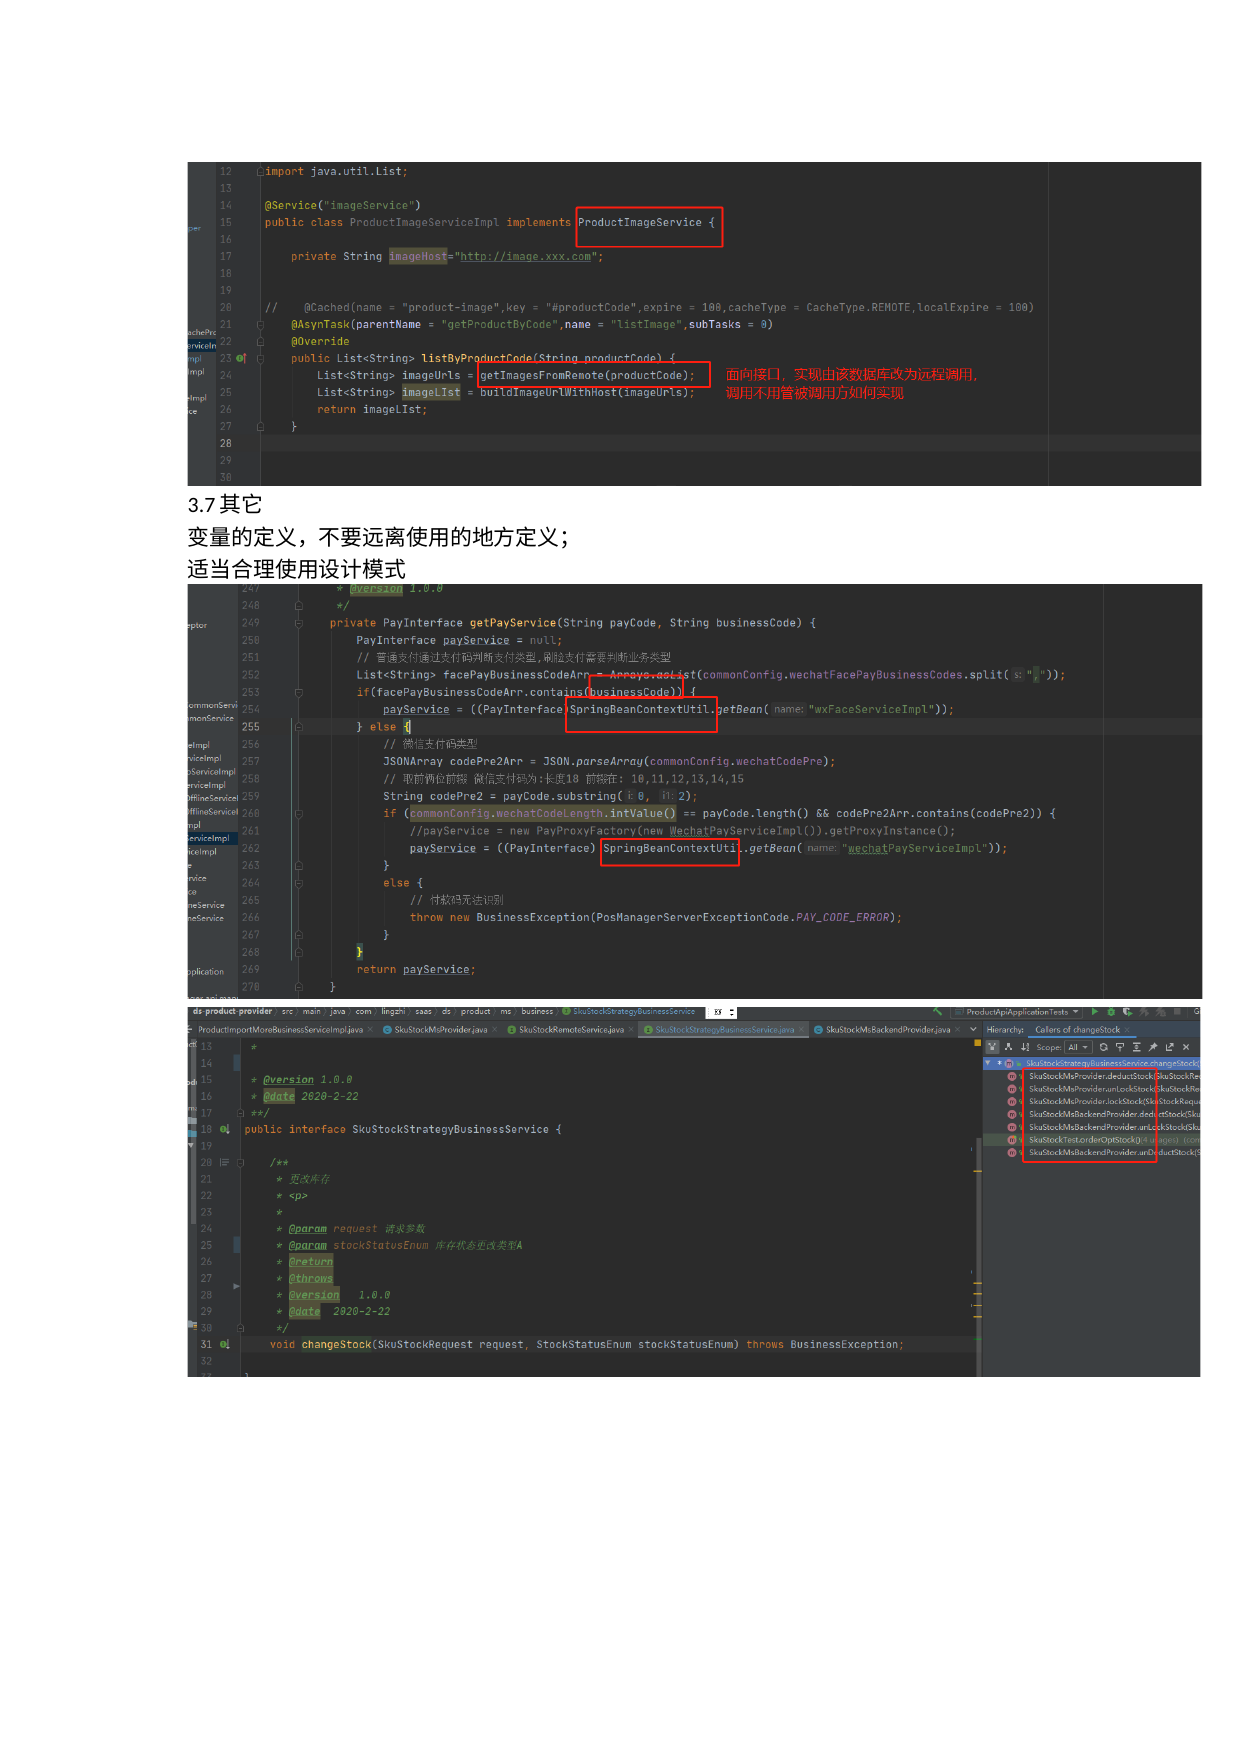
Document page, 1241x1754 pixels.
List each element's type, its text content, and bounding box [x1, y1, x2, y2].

picture [187, 1007, 1201, 1377]
text 3.7其它 [187, 487, 1053, 519]
picture [187, 162, 1202, 486]
picture [187, 584, 1203, 999]
text 变量的定义，不要远离使用的地方定义； [187, 519, 1053, 552]
text 适当合理使用设计模式 [187, 552, 1053, 584]
